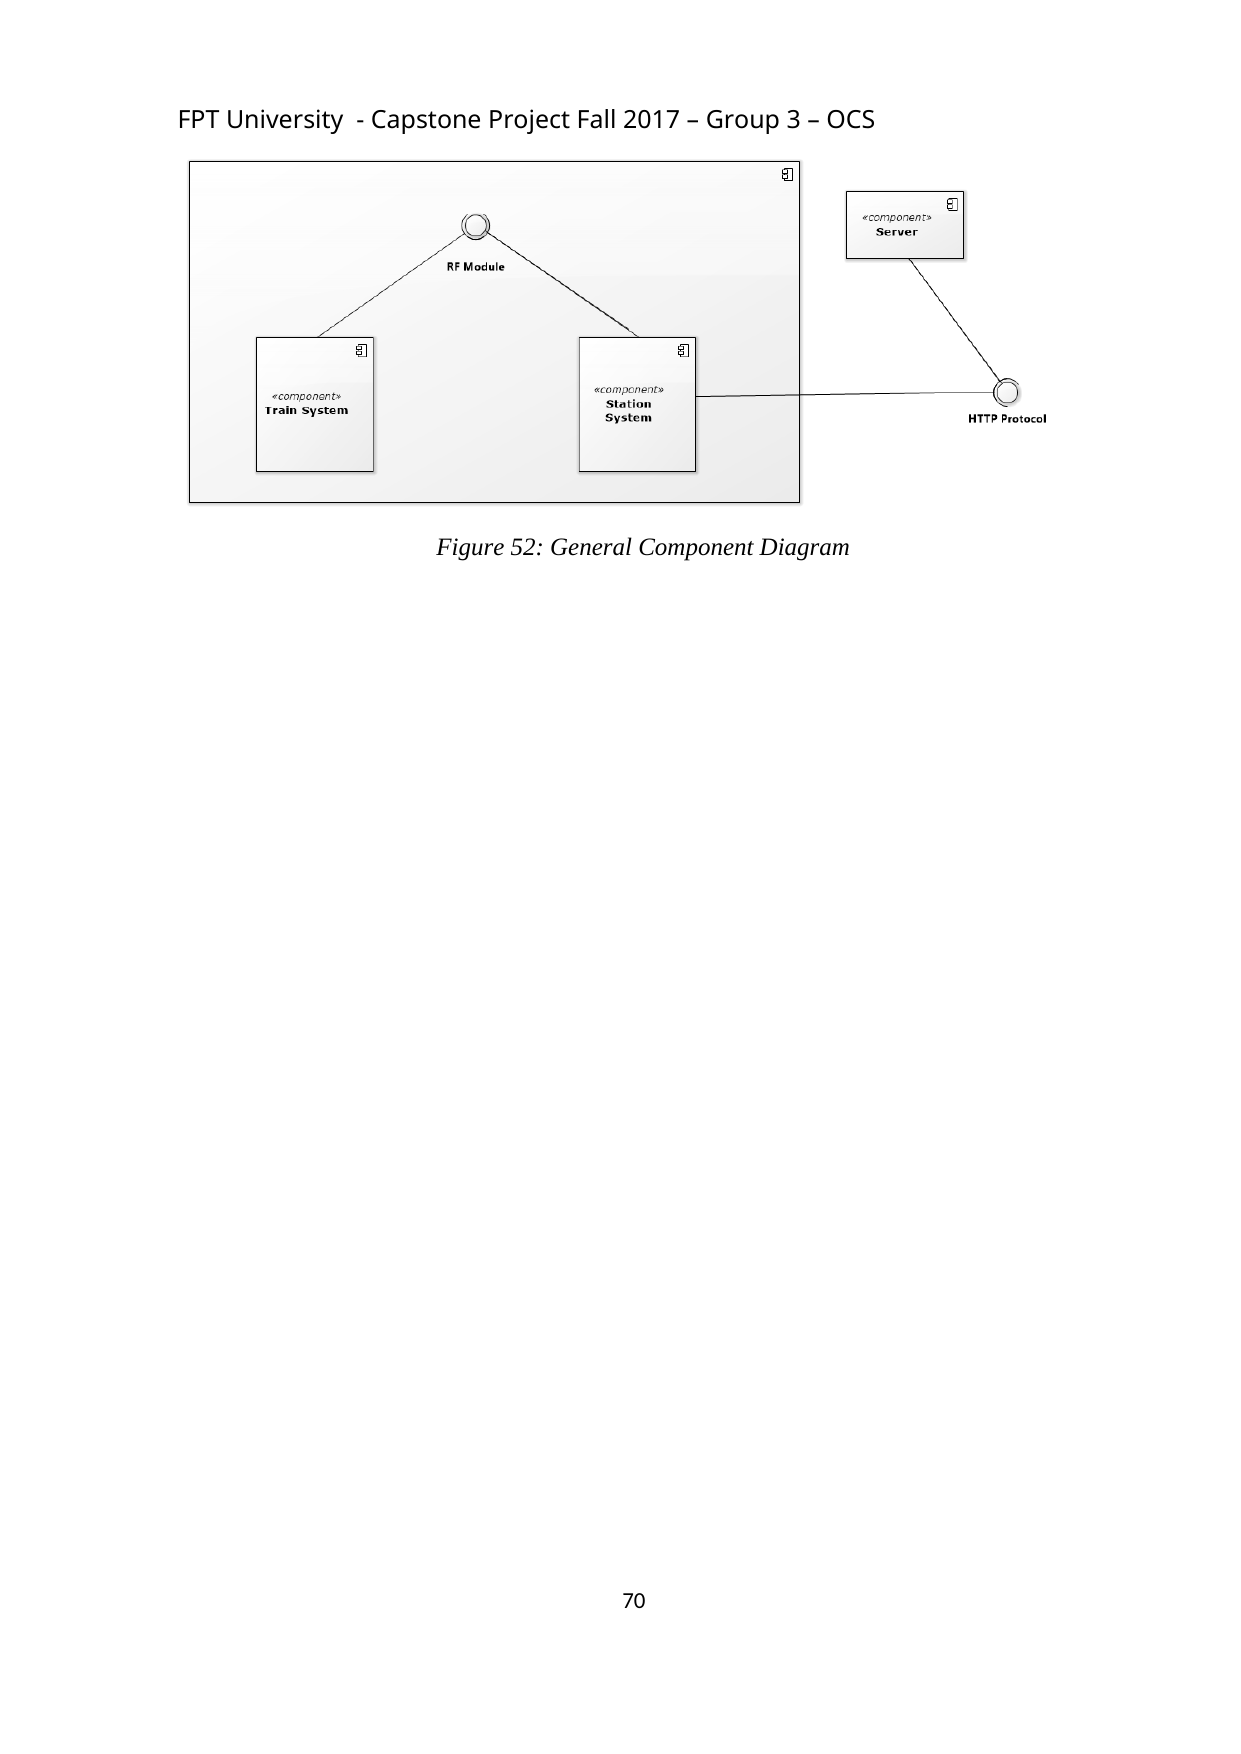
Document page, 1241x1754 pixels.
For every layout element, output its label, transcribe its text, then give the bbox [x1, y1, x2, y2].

picture [177, 150, 1061, 514]
text Figure 52: General Component Diagram [177, 532, 1090, 561]
